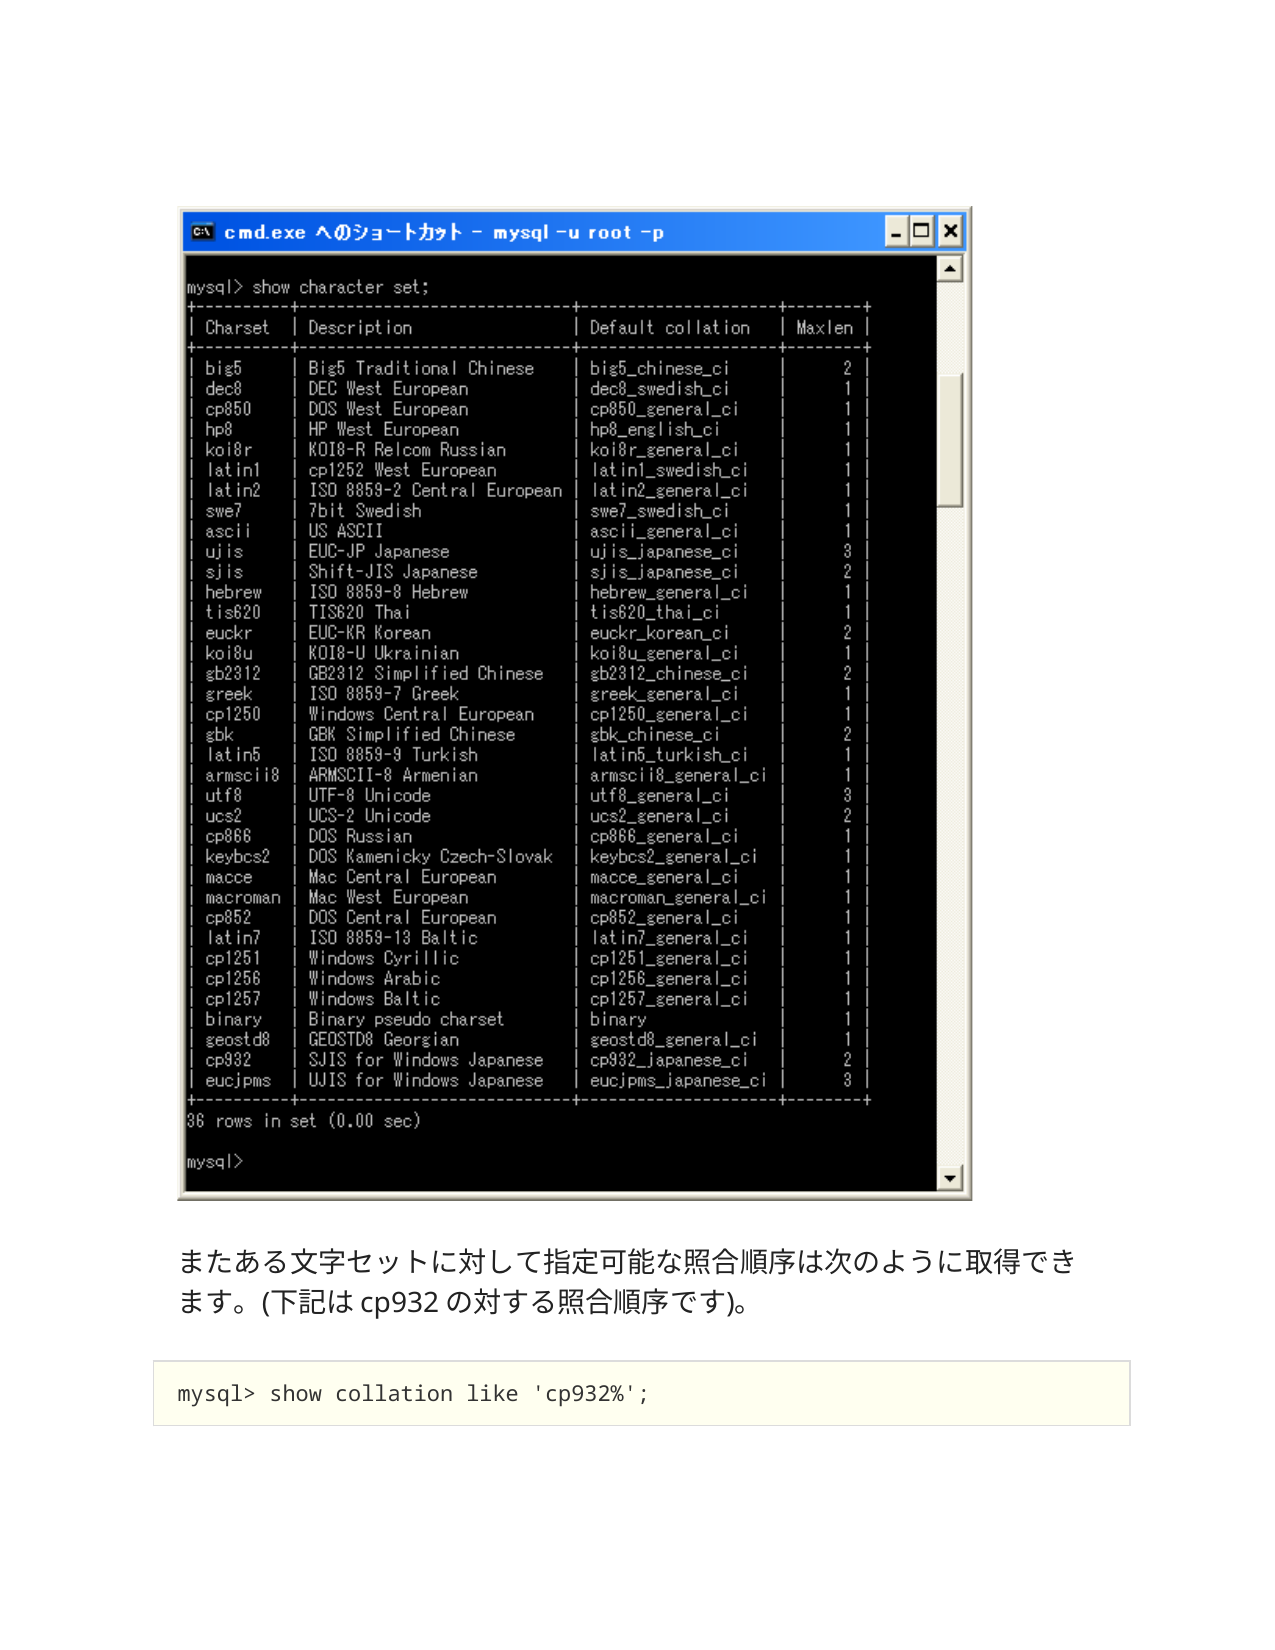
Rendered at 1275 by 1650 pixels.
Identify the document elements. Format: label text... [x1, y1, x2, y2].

text またある文字セットに対して指定可能な照合順序は次のように取得できます。(下記はcp932の対する照合順序です)。 [177, 1239, 1098, 1321]
picture [177, 206, 973, 1201]
text mysql> show collation like 'cp932%'; [154, 1362, 1129, 1425]
